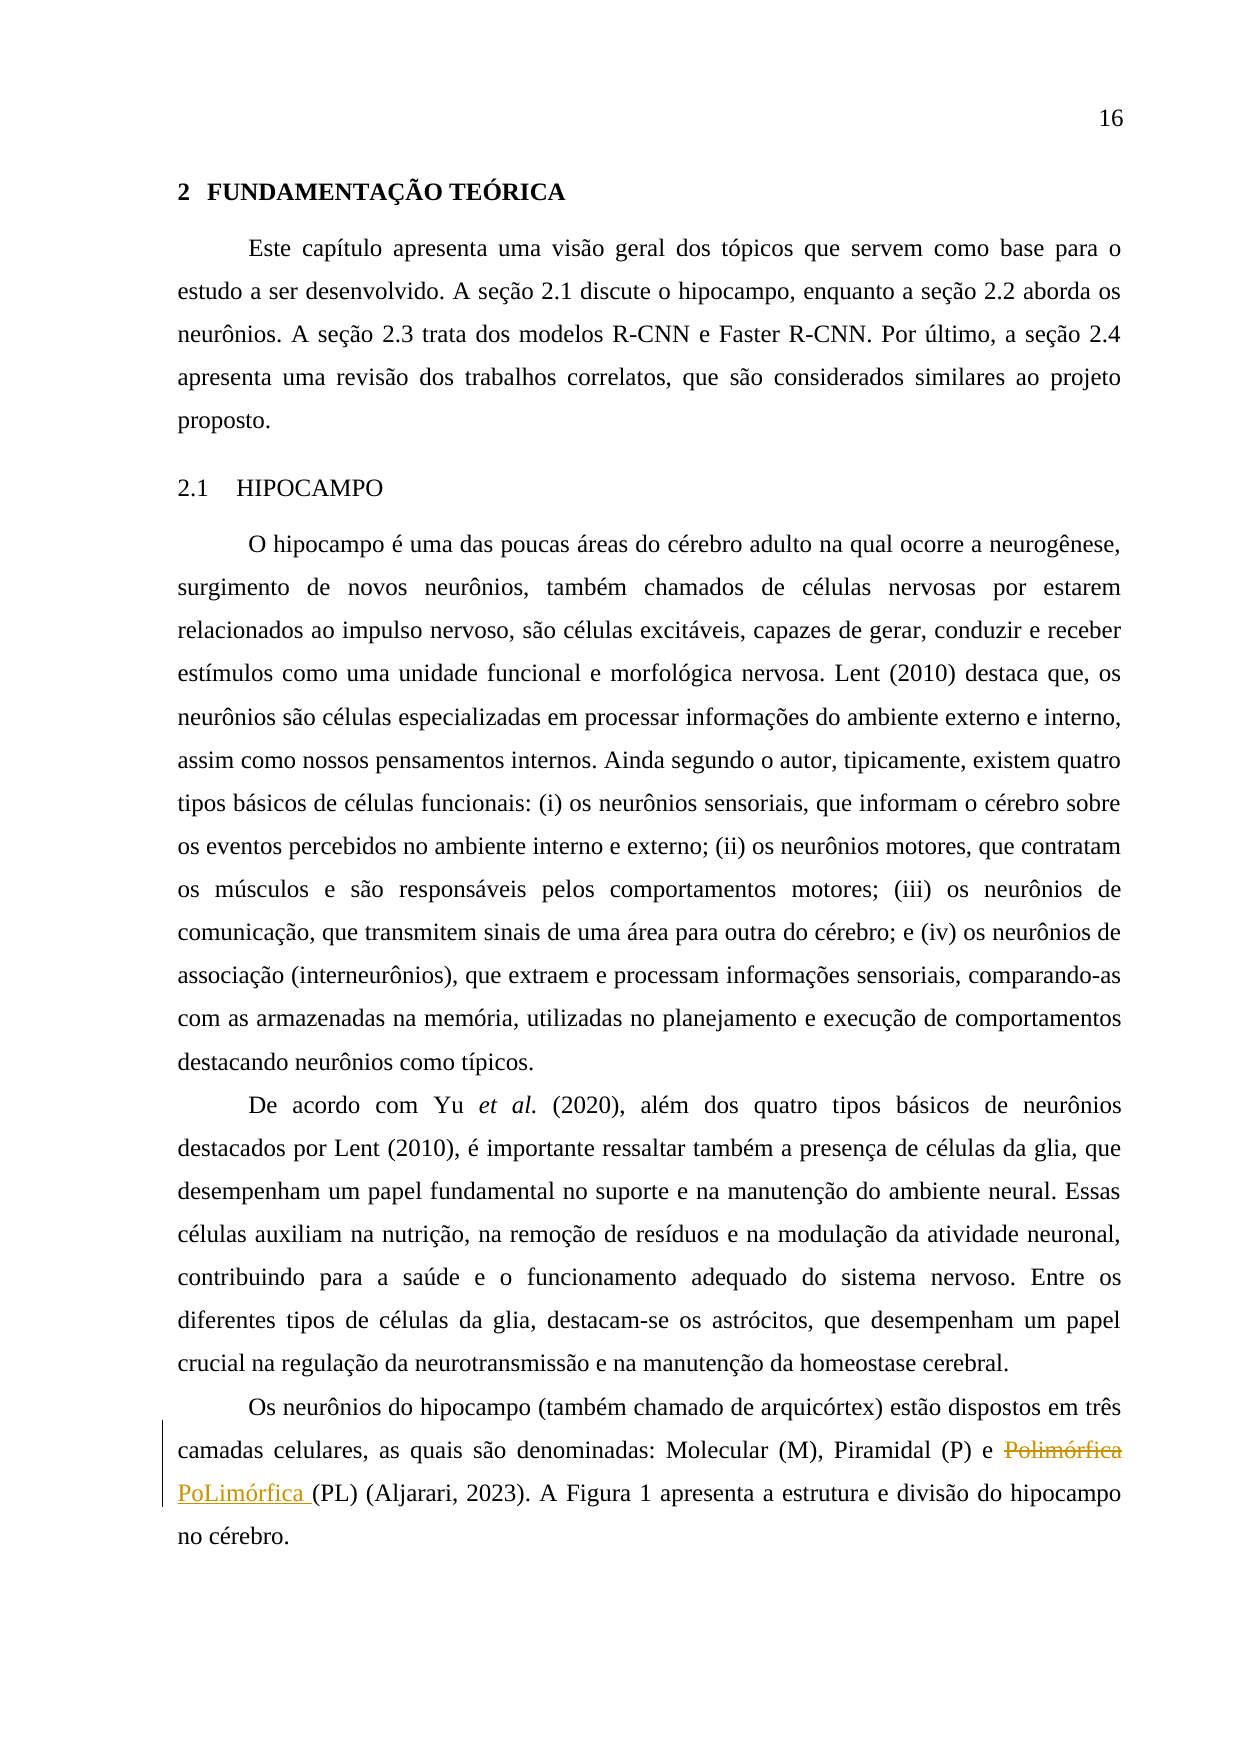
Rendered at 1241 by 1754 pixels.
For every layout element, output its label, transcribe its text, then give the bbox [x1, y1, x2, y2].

text Este capítulo apresenta uma visão geral dos tópicos que servem como base para o estudo a ser desenvolvido. A seção 2.1 discute o hipocampo, enquanto a seção 2.2 aborda os neurônios. A seção 2.3 trata dos modelos R-CNN e Faster R-CNN. Por último, a seção 2.4 apresenta uma revisão dos trabalhos correlatos, que são considerados similares ao projeto proposto. [177, 233, 1122, 434]
text O hipocampo é uma das poucas áreas do cérebro adulto na qual ocorre a neurogênese, surgimento de novos neurônios, também chamados de células nervosas por estarem relacionados ao impulso nervoso, são células excitáveis, capazes de gerar, conduzir e receber estímulos como uma unidade funcional e morfológica nervosa. Lent (2010) destaca que, os neurônios são células especializadas em processar informações do ambiente externo e interno, assim como nossos pensamentos internos. Ainda segundo o autor, tipicamente, existem quatro tipos básicos de células funcionais: (i) os neurônios sensoriais, que informam o cérebro sobre os eventos percebidos no ambiente interno e externo; (ii) os neurônios motores, que contratam os músculos e são responsáveis pelos comportamentos motores; (iii) os neurônios de comunicação, que transmitem sinais de uma área para outra do cérebro; e (iv) os neurônios de associação (interneurônios), que extraem e processam informações sensoriais, comparando-as com as armazenadas na memória, utilizadas no planejamento e execução de comportamentos destacando neurônios como típicos. [177, 529, 1122, 1075]
subtitle FUNDAMENTAÇÃO TEÓRICA [177, 177, 1122, 206]
text Os neurônios do hipocampo (também chamado de arquicórtex) estão dispostos em três camadas celulares, as quais são denominadas: Molecular (M), Piramidal (P) e (PL) (Aljarari, 2023). A Figura 1 apresenta a estrutura e divisão do hipocampo no cérebro. [177, 1392, 1122, 1550]
text De acordo com Yu et al. (2020), além dos quatro tipos básicos de neurônios destacados por Lent (2010), é importante ressaltar também a presença de células da glia, que desempenham um papel fundamental no suporte e na manutenção do ambiente neural. Essas células auxiliam na nutrição, na remoção de resíduos e na modulação da atividade neuronal, contribuindo para a saúde e o funcionamento adequado do sistema nervoso. Entre os diferentes tipos de células da glia, destacam-se os astrócitos, que desempenham um papel crucial na regulação da neurotransmissão e na manutenção da homeostase cerebral. [177, 1090, 1122, 1377]
subtitle Hipocampo [177, 473, 1122, 502]
